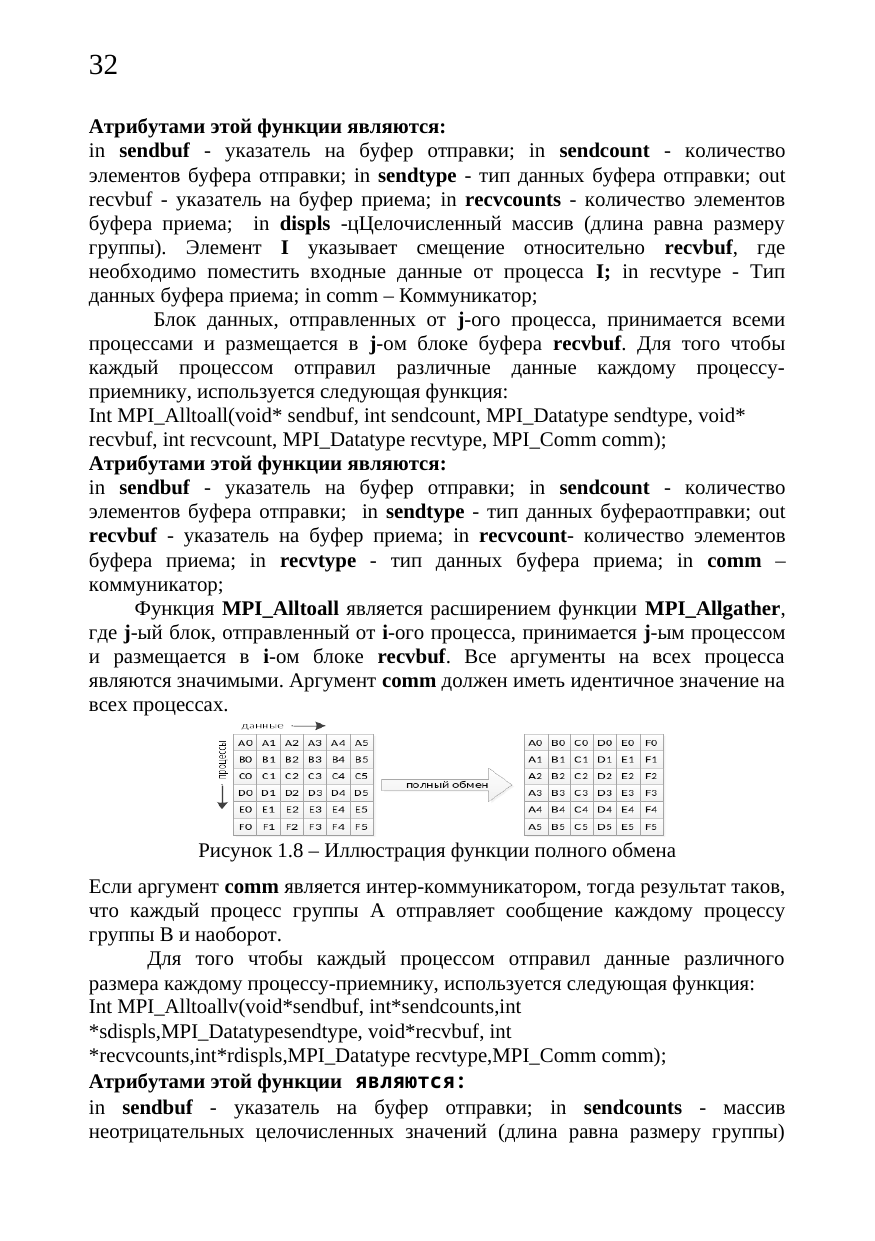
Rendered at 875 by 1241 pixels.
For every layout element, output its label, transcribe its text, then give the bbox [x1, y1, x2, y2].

text Int MPI_Alltoall(void* sendbuf, int sendcount, MPI_Datatype sendtype, void* recvbuf, int recvcount, MPI_Datatype recvtype, MPI_Comm comm); [89, 403, 785, 451]
text Атрибутами этой функции являются: [89, 114, 785, 138]
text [89, 1095, 785, 1143]
text Если аргумент comm является интер-коммуникатором, тогда результат таков, что каждый процесс группы A отправляет сообщение каждому процессу группы B и наоборот. [89, 874, 785, 946]
text Атрибутами этой функции являются: [89, 1067, 785, 1095]
text Int MPI_Alltoallv(void*sendbuf, int*sendcounts,int *sdispls,MPI_Datatypesendtype, void*recvbuf, int *recvcounts,int*rdispls,MPI_Datatype recvtype,MPI_Comm comm); [89, 994, 785, 1067]
text Функция MPI_Alltoall является расширением функции MPI_Allgather, где j-ый блок, отправленный от i-ого процесса, принимается j-ым процессом и размещается в i-ом блоке recvbuf. Все аргументы на всех процесса являются значимыми. Аргумент comm должен иметь идентичное значение на всех процессах. [89, 596, 785, 716]
text Блок данных, отправленных от j-ого процесса, принимается всеми процессами и размещается в j-ом блоке буфера recvbuf. Для того чтобы каждый процессом отправил различные данные каждому процессу-приемнику, используется следующая функция: [89, 307, 785, 403]
text Рисунок 1.8 – Иллюстрация функции полного обмена [89, 838, 785, 862]
text Для того чтобы каждый процессом отправил данные различного размера каждому процессу-приемнику, используется следующая функция: [89, 946, 785, 994]
text Атрибутами этой функции являются: [89, 451, 785, 475]
text in sendbuf - указатель на буфер отправки; in sendcount - количество элементов буфера отправки; in sendtype - тип данных буфера отправки; out recvbuf - указатель на буфер приема; in recvcounts - количество элементов буфера приема; in displs -цЦелочисленный массив (длина равна размеру группы). Элемент I указывает смещение относительно recvbuf, где необходимо поместить входные данные от процесса I; in recvtype - Тип данных буфера приема; in comm – Коммуникатор; [89, 138, 785, 307]
text in sendbuf - указатель на буфер отправки; in sendcount - количество элементов буфера отправки; in sendtype - тип данных буфераотправки; out recvbuf - указатель на буфер приема; in recvcount- количество элементов буфера приема; in recvtype - тип данных буфера приема; in comm – коммуникатор; [89, 475, 785, 596]
